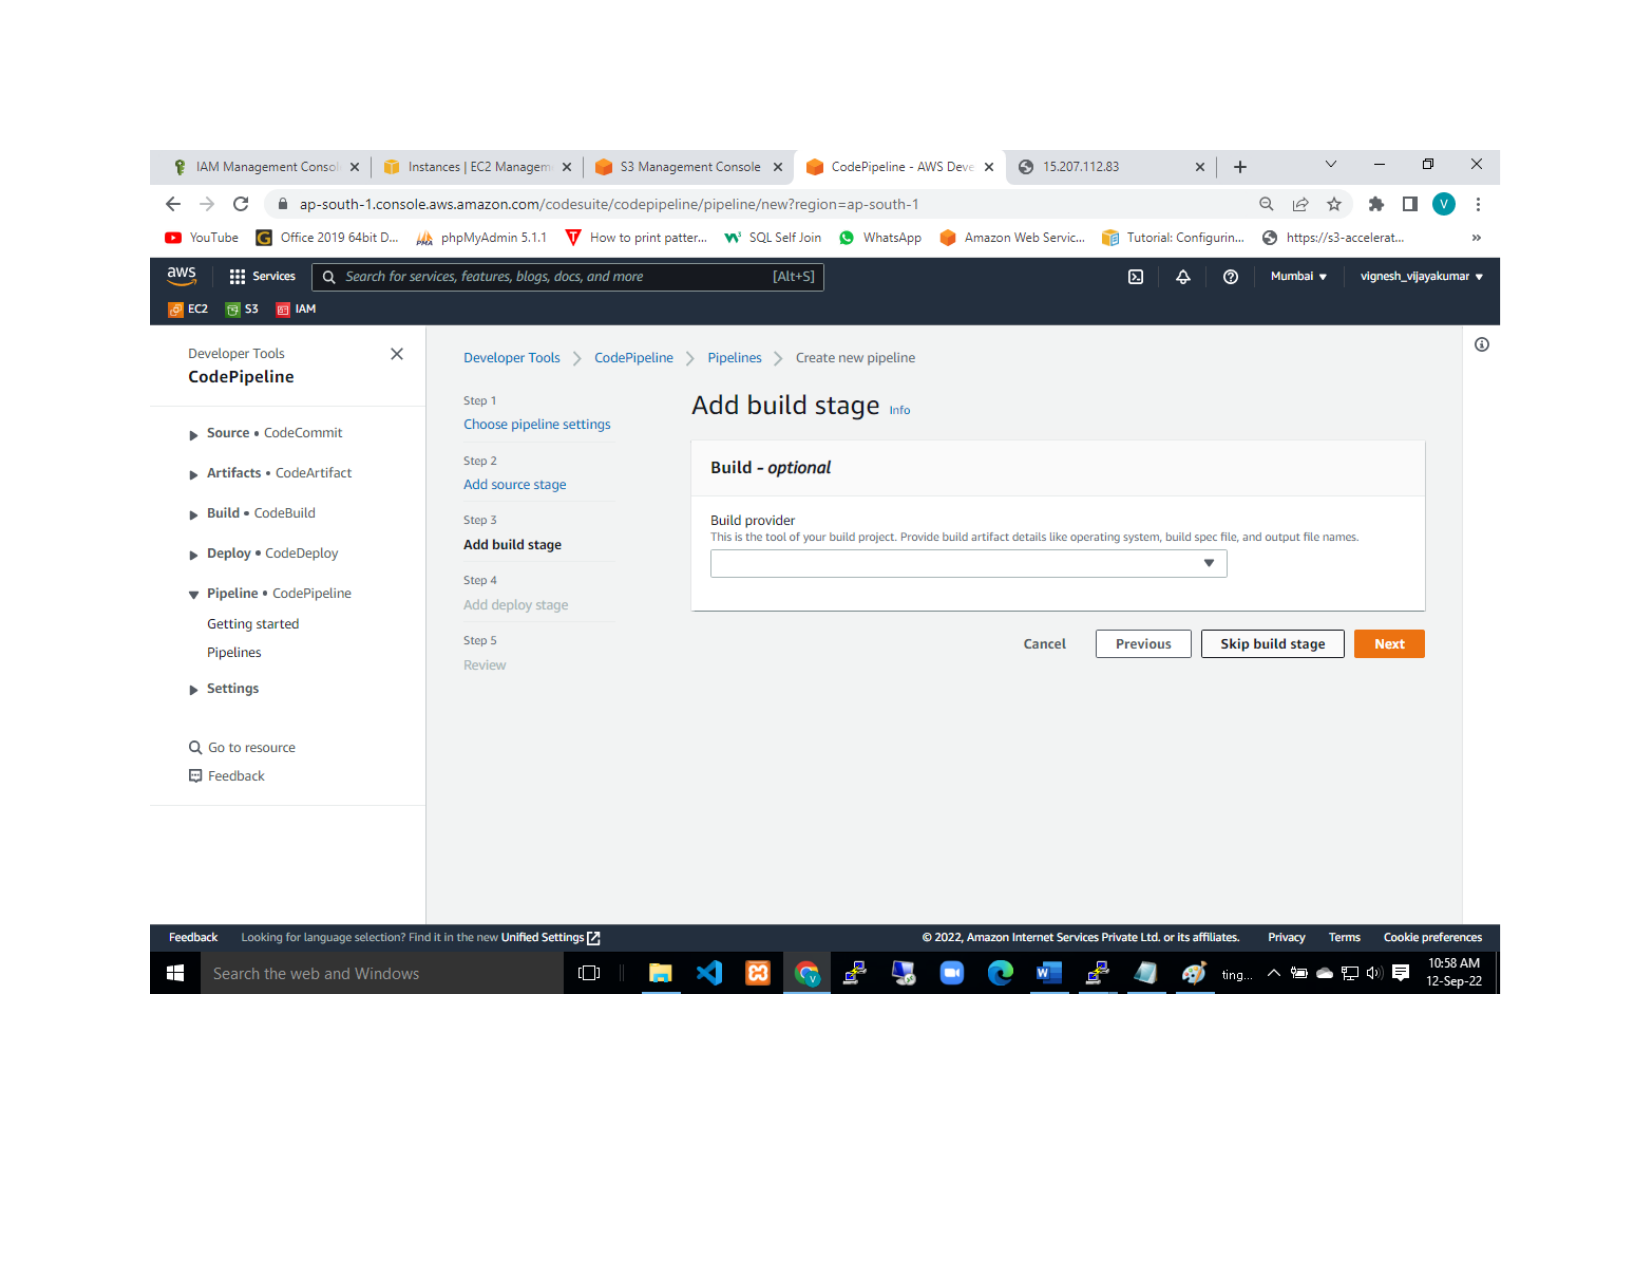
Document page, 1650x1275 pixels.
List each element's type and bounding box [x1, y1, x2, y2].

picture [150, 150, 1500, 994]
